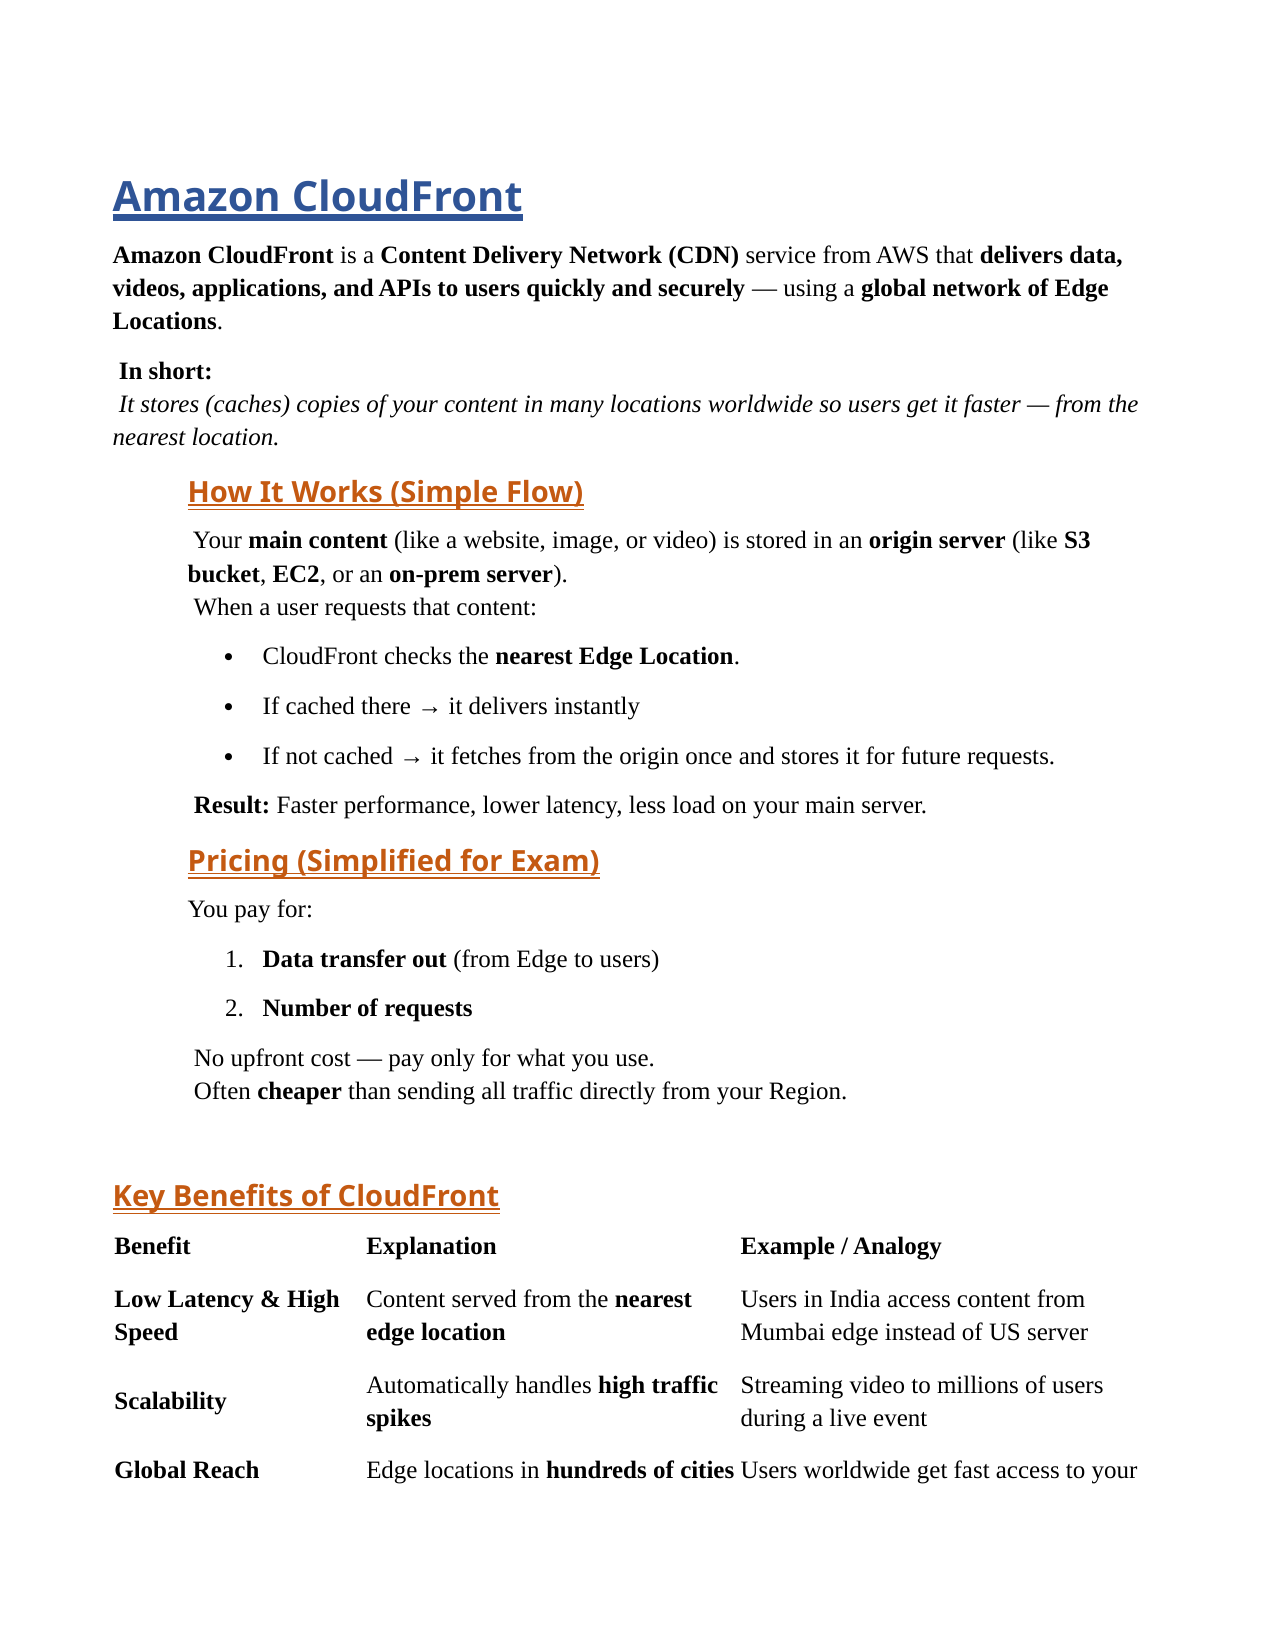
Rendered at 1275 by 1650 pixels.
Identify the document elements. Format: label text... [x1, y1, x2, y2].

subtitle Pricing (Simplified for Exam) [187, 840, 1162, 880]
text No upfront cost — pay only for what you use. Often cheaper than sending all traffic directly from your Region. [187, 1043, 1162, 1105]
text Amazon CloudFront is a Content Delivery Network (CDN) service from AWS that delivers data, videos, applications, and APIs to users quickly and securely — using a global network of Edge Locations. [112, 240, 1162, 335]
text Your main content (like a website, image, or video) is stored in an origin server (like S3 bucket, EC2, or an on-prem server). When a user requests that content: [187, 526, 1162, 620]
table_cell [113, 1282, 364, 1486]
text Result: Faster performance, lower latency, less load on your main server. [187, 790, 1162, 819]
list If not cached → it fetches from the origin once and stores it for future requests. [225, 741, 1162, 769]
list Data transfer out (from Edge to users) [225, 944, 1162, 972]
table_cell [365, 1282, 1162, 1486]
subtitle Amazon CloudFront [112, 167, 1162, 223]
list CloudFront checks the nearest Edge Location. [225, 641, 1162, 670]
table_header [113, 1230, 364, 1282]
text In short: It stores (caches) copies of your content in many locations worldwide so users get it faster — from the nearest location. [112, 356, 1162, 451]
text You pay for: [187, 894, 1162, 923]
list If cached there → it delivers instantly [225, 691, 1162, 720]
subtitle How It Works (Simple Flow) [187, 472, 1162, 511]
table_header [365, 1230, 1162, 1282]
list Number of requests [225, 993, 1162, 1022]
subtitle Key Benefits of CloudFront [112, 1176, 1162, 1215]
